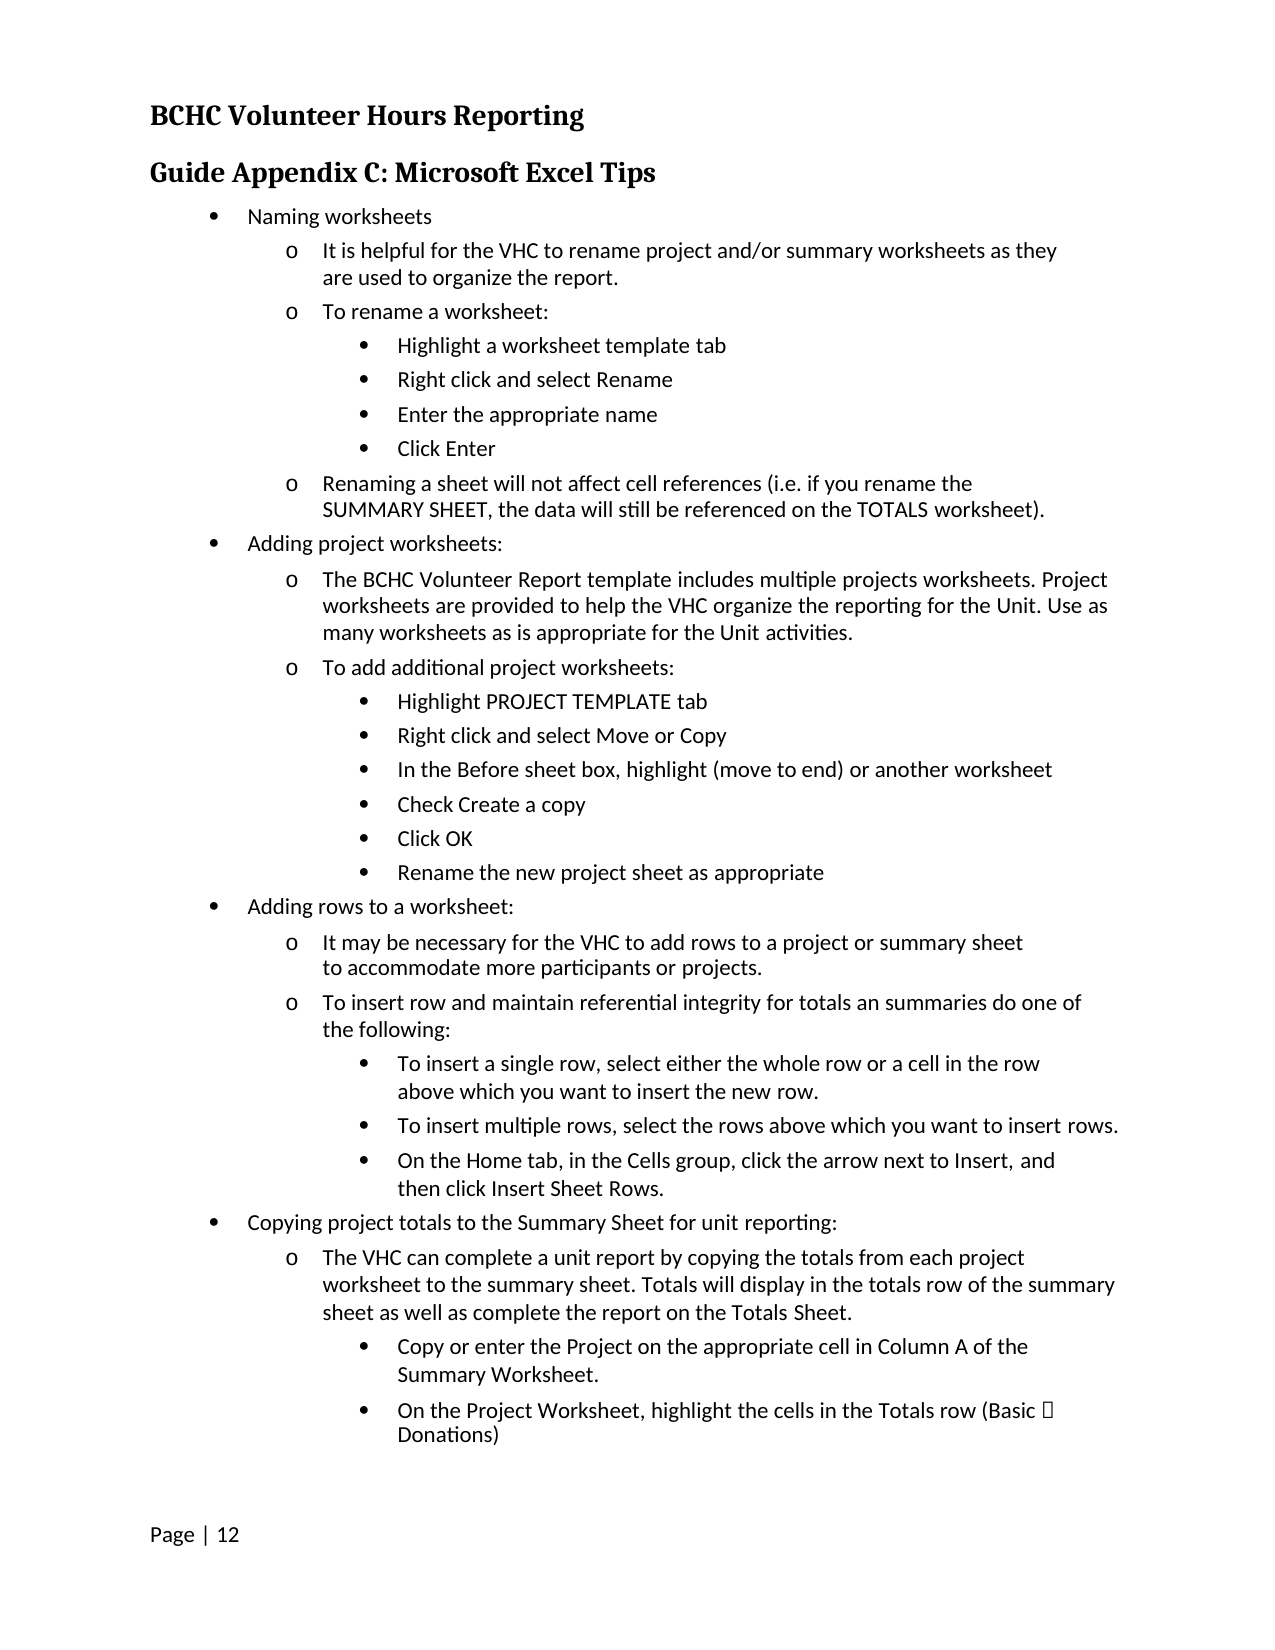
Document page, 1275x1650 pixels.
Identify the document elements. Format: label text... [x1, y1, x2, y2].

list Highlight PROJECT TEMPLATE tab [360, 687, 1156, 715]
list Adding rows to a worksheet: [210, 892, 1156, 921]
list In the Before sheet box, highlight (move to end) or another worksheet [360, 755, 1156, 783]
list Naming worksheets [210, 202, 1156, 230]
list Highlight a worksheet template tab [360, 331, 1156, 359]
list Right click and select Rename [360, 366, 1156, 394]
list Adding project worksheets: [210, 529, 1156, 557]
list To insert a single row, select either the whole row or a cell in the row above which you want to insert the new row. [360, 1049, 1102, 1105]
list Click OK [360, 824, 1156, 852]
list The VHC can complete a unit report by copying the totals from each project worksheet to the summary sheet. Totals will display in the totals row of the summary sheet as well as complete the report on the Totals Sheet. [285, 1242, 1117, 1326]
list Copy or enter the Project on the appropriate cell in Column A of the Summary Worksheet. [360, 1332, 1123, 1388]
list Enter the appropriate name [360, 400, 1156, 428]
list It may be necessary for the VHC to add rows to a project or summary sheet to accommodate more participants or projects. [285, 928, 1047, 981]
list Check Create a copy [360, 790, 1156, 818]
list On the Project Worksheet, highlight the cells in the Totals row (Basic  Donations) [360, 1397, 1061, 1448]
list Right click and select Move or Copy [360, 721, 1156, 749]
list It is helpful for the VHC to rename project and/or summary worksheets as they are used to organize the report. [285, 236, 1093, 291]
list To rename a worksheet: [285, 297, 1156, 326]
list To insert row and maintain referential integrity for totals an summaries do one of the following: [285, 989, 1116, 1043]
list To insert multiple rows, select the rows above which you want to insert rows. [360, 1112, 1156, 1139]
list Click Enter [360, 434, 1156, 462]
list Renaming a sheet will not affect cell references (i.e. if you rename the SUMMARY SHEET, the data will still be referenced on the TOTALS worksheet). [285, 469, 1080, 523]
list The BCHC Volunteer Report template includes multiple projects worksheets. Project worksheets are provided to help the VHC organize the reporting for the Unit. Use as many worksheets as is appropriate for the Unit activities. [285, 565, 1110, 647]
list To add additional project worksheets: [285, 653, 1156, 682]
list On the Home tab, in the Cells group, click the arrow next to Insert, and then click Insert Sheet Rows. [360, 1147, 1102, 1202]
list Copying project totals to the Summary Sheet for unit reporting: [210, 1208, 1156, 1236]
list Rename the new project sheet as appropriate [360, 858, 1156, 886]
subtitle Guide Appendix C: Microsoft Excel Tips [150, 156, 1156, 189]
